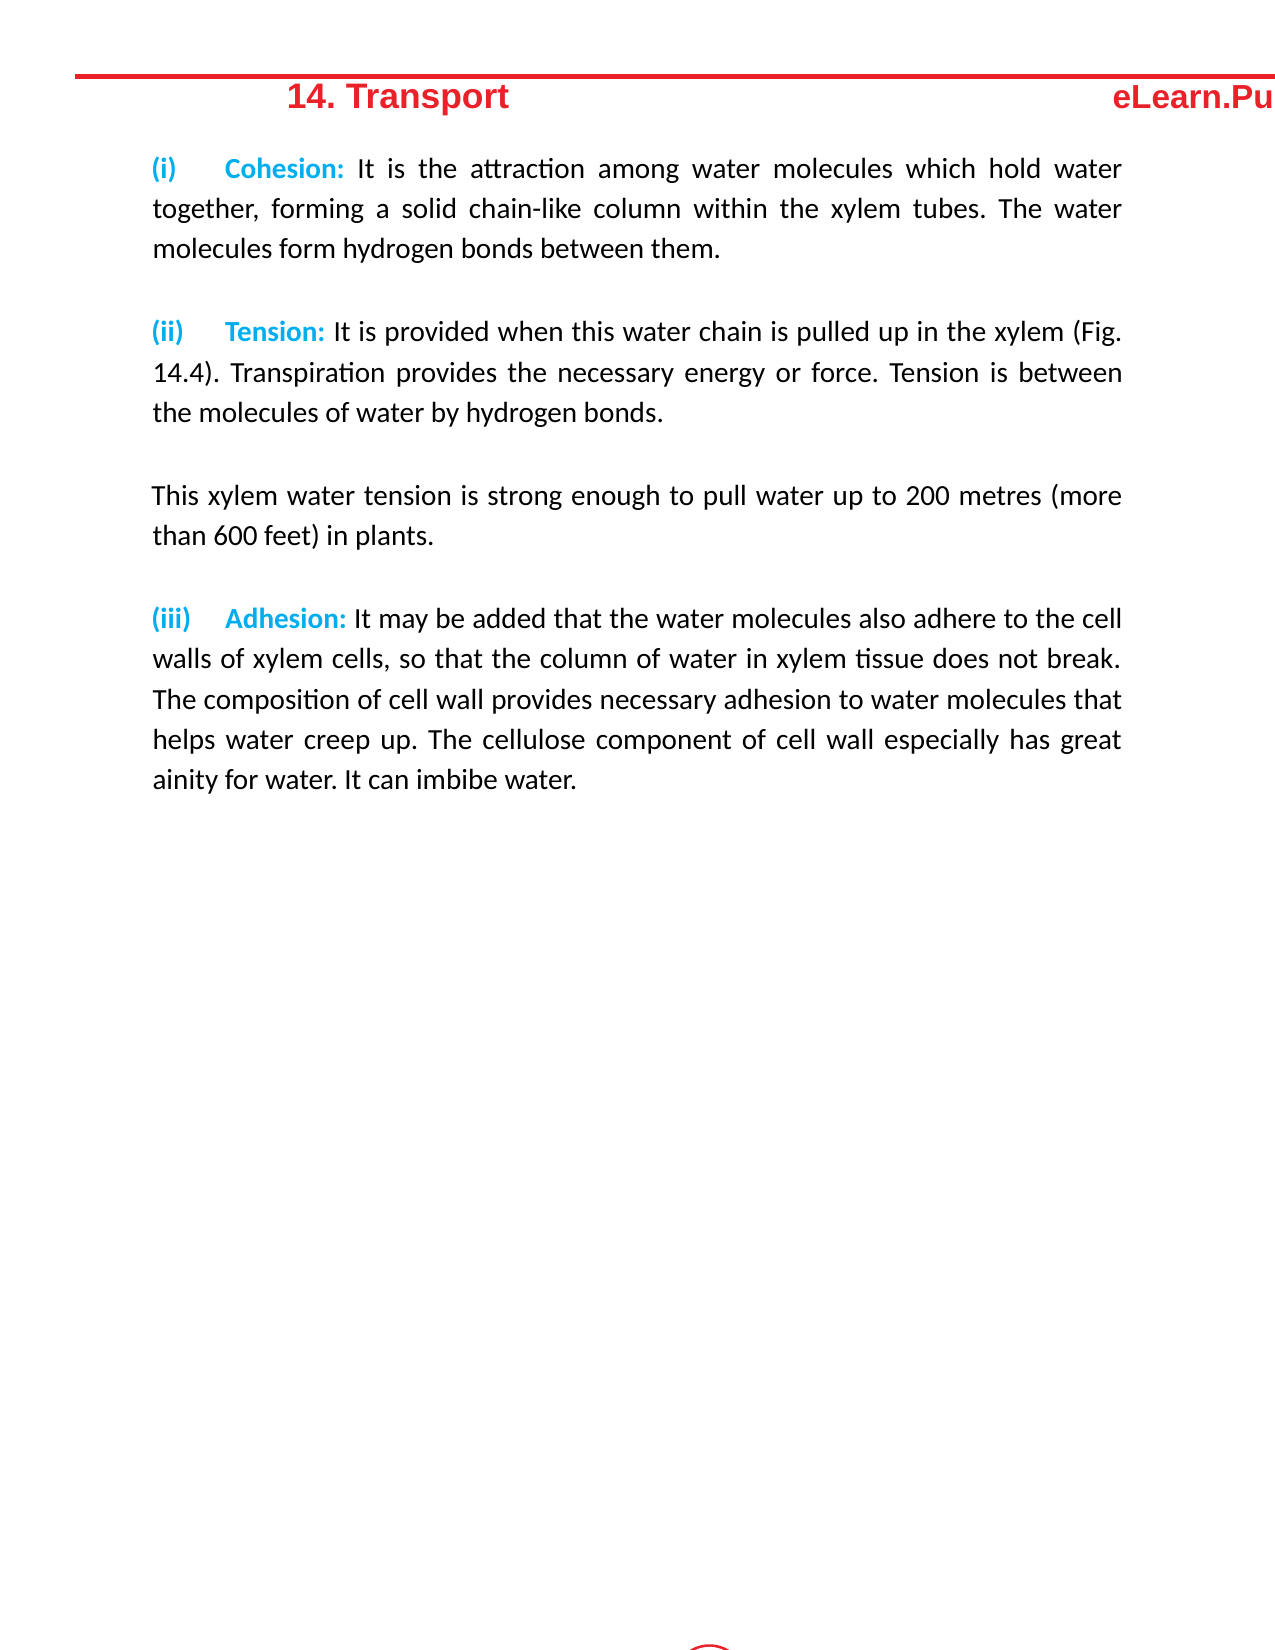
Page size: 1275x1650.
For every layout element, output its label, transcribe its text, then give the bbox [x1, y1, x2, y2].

list Cohesion: It is the attraction among water molecules which hold water together, forming a solid chain-like column within the xylem tubes. The water molecules form hydrogen bonds between them. [151, 150, 1123, 266]
list Adhesion: It may be added that the water molecules also adhere to the cell walls of xylem cells, so that the column of water in xylem tissue does not break. The composition of cell wall provides necessary adhesion to water molecules that helps water creep up. The cellulose component of cell wall especially has great ainity for water. It can imbibe water. [151, 600, 1123, 797]
text This xylem water tension is strong enough to pull water up to 200 metres (more than 600 feet) in plants. [151, 477, 1123, 553]
list Tension: It is provided when this water chain is pulled up in the xylem (Fig. 14.4). Transpiration provides the necessary energy or force. Tension is between the molecules of water by hydrogen bonds. [151, 313, 1123, 429]
